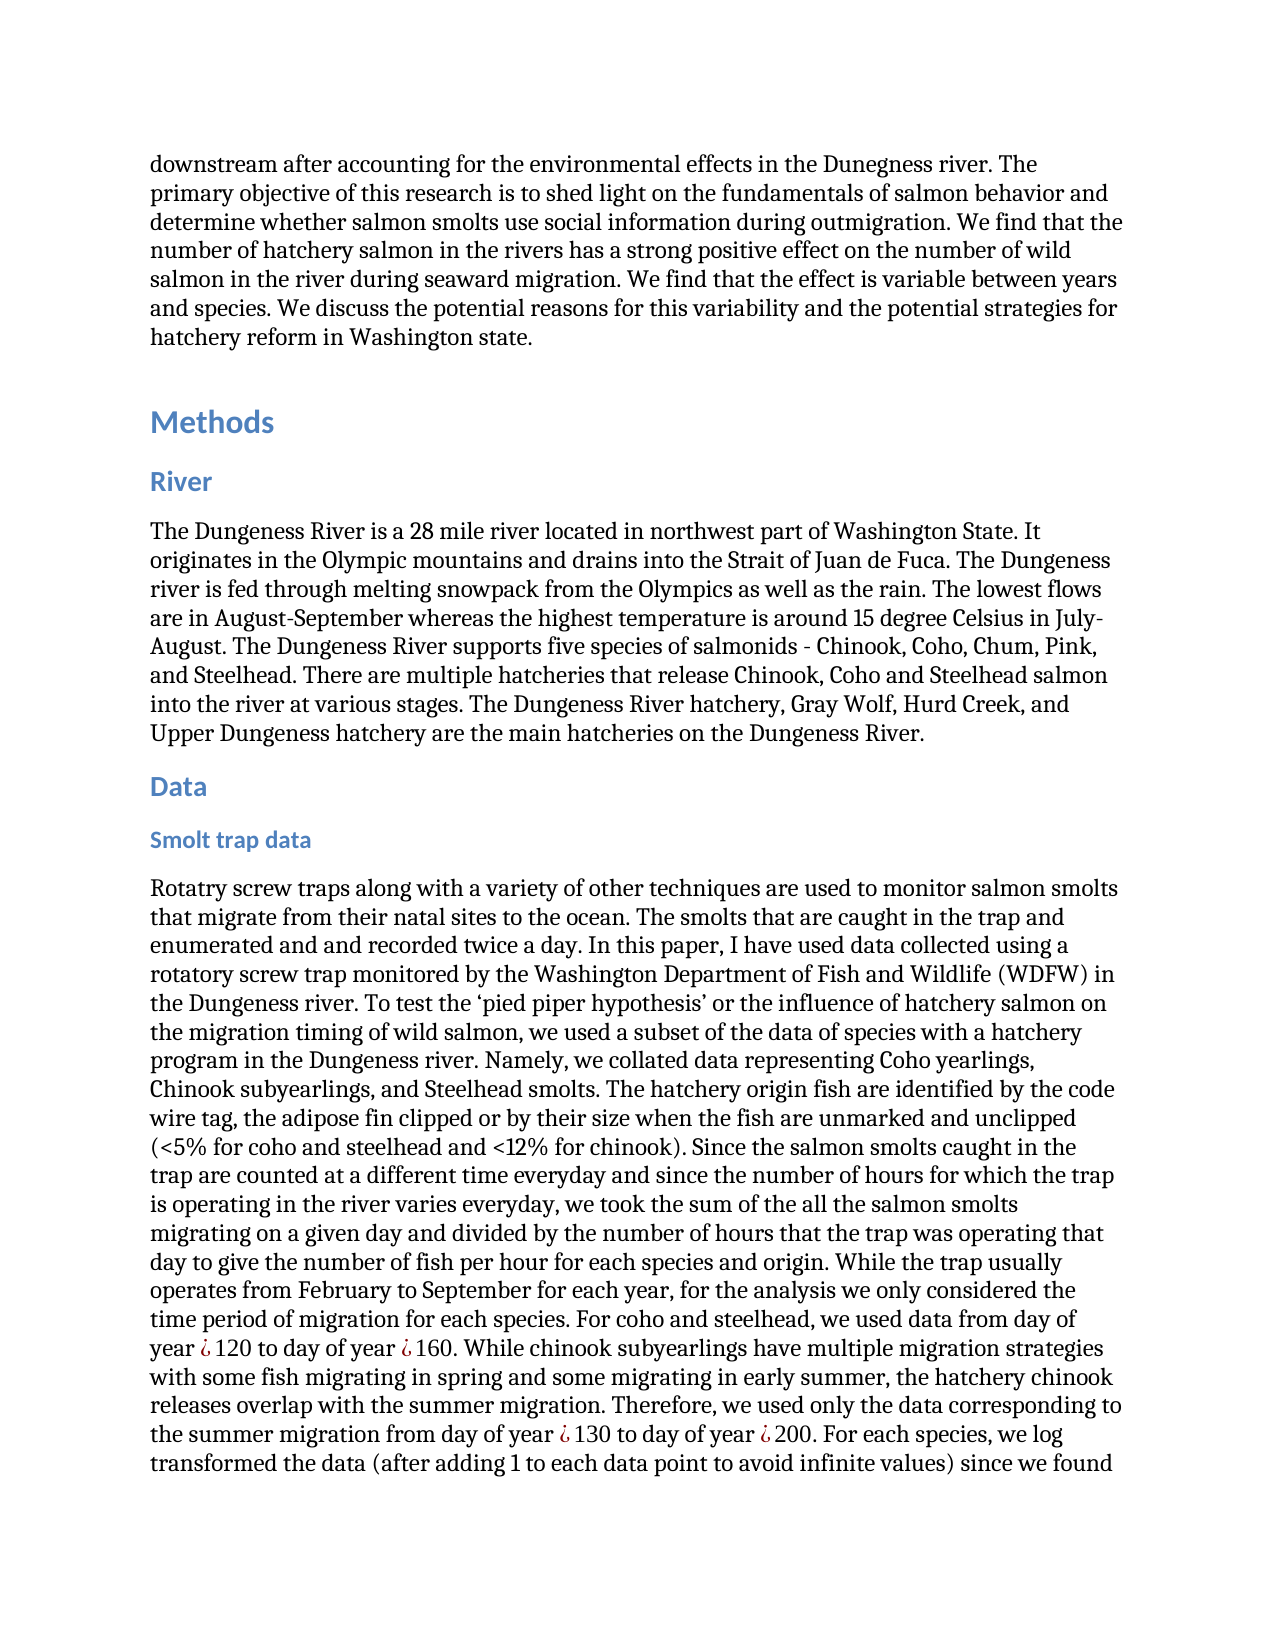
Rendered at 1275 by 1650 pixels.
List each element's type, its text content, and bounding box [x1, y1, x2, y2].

subtitle Smolt trap data [150, 824, 1125, 855]
subtitle River [150, 463, 1125, 498]
subtitle Methods [150, 401, 1125, 442]
subtitle Data [150, 768, 1125, 804]
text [150, 150, 1125, 351]
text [150, 874, 1125, 1477]
text The Dungeness River is a 28 mile river located in northwest part of Washington State. It originates in the Olympic mountains and drains into the Strait of Juan de Fuca. The Dungeness river is fed through melting snowpack from the Olympics as well as the rain. The lowest flows are in August-September whereas the highest temperature is around 15 degree Celsius in July-August. The Dungeness River supports five species of salmonids - Chinook, Coho, Chum, Pink, and Steelhead. There are multiple hatcheries that release Chinook, Coho and Steelhead salmon into the river at various stages. The Dungeness River hatchery, Gray Wolf, Hurd Creek, and Upper Dungeness hatchery are the main hatcheries on the Dungeness River. [150, 517, 1125, 747]
